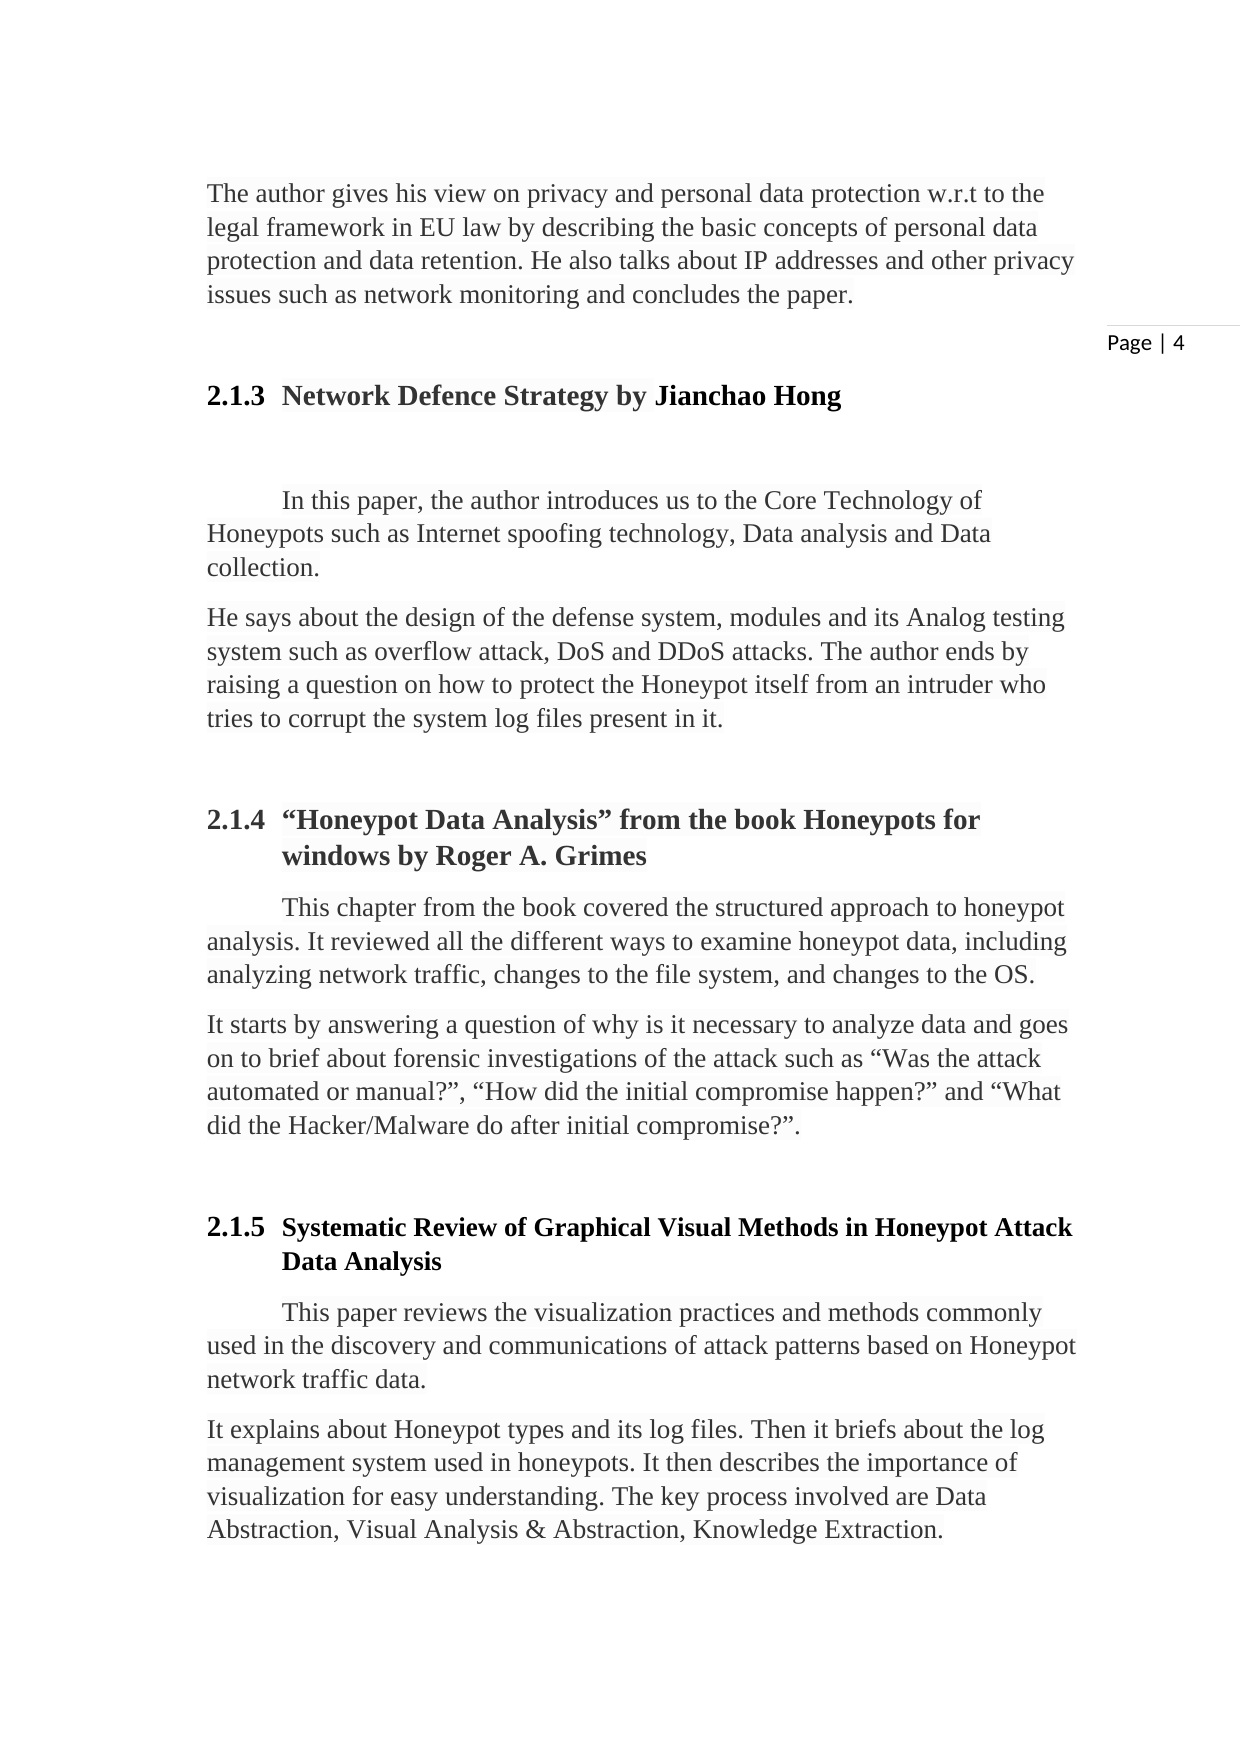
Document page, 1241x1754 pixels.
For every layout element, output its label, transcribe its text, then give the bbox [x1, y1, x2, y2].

text It explains about Honeypot types and its log files. Then it briefs about the log management system used in honeypots. It then describes the importance of visualization for easy understanding. The key process involved are Data Abstraction, Visual Analysis & Abstraction, Knowledge Extraction. [207, 1413, 1093, 1545]
list Systematic Review of Graphical Visual Methods in Honeypot Attack Data Analysis [207, 1209, 1093, 1277]
text It starts by answering a question of why is it necessary to analyze data and goes on to brief about forensic investigations of the attack such as “Was the attack automated or manual?”, “How did the initial compromise happen?” and “What did the Hacker/Malware do after initial compromise?”. [207, 1008, 1093, 1140]
text In this paper, the author introduces us to the Core Technology of Honeypots such as Internet spoofing technology, Data analysis and Data collection. [207, 484, 1093, 582]
text The author gives his view on privacy and personal data protection w.r.t to the legal framework in EU law by describing the basic concepts of personal data protection and data retention. He also talks about IP addresses and other privacy issues such as network monitoring and concludes the paper. [207, 177, 1093, 309]
text This paper reviews the visualization practices and methods commonly used in the discovery and communications of attack patterns based on Honeypot network traffic data. [207, 1296, 1093, 1394]
list Network Defence Strategy by Jianchao Hong [207, 378, 282, 412]
text This chapter from the book covered the structured approach to honeypot analysis. It reviewed all the different ways to examine honeypot data, including analyzing network traffic, changes to the file system, and changes to the OS. [207, 891, 1093, 989]
text He says about the design of the defense system, modules and its Analog testing system such as overflow attack, DoS and DDoS attacks. The author ends by raising a question on how to protect the Honeypot itself from an intruder who tries to corrupt the system log files present in it. [207, 601, 1093, 733]
list “Honeypot Data Analysis” from the book Honeypots for windows by Roger A. Grimes [207, 802, 1093, 872]
list Network Defence Strategy by Jianchao Hong [654, 378, 1093, 412]
